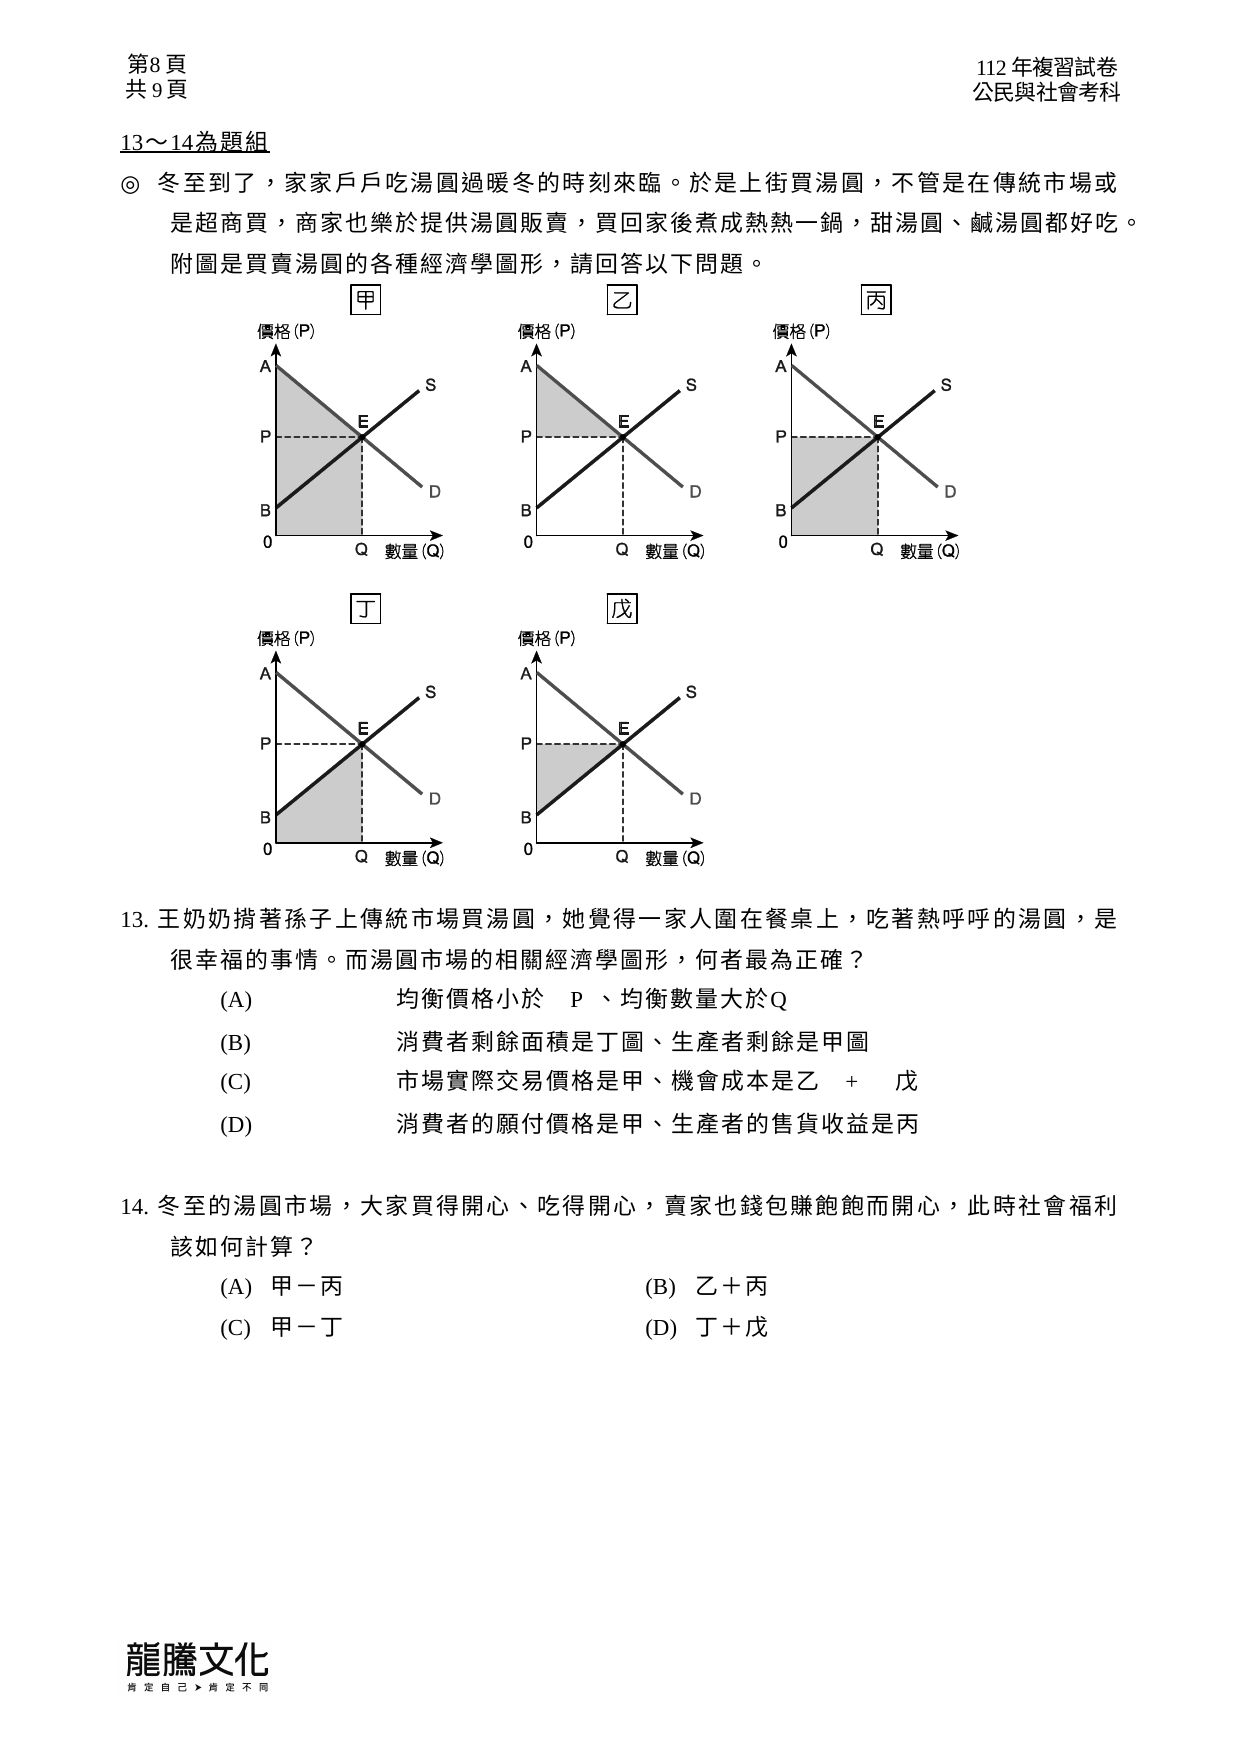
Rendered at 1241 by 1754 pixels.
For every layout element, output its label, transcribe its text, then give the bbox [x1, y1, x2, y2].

text 13. 王奶奶揹著孫子上傳統市場買湯圓，她覺得一家人圍在餐桌上，吃著熱呼呼的湯圓，是很幸福的事情。而湯圓市場的相關經濟學圖形，何者最為正確？ [120, 897, 1120, 979]
text ◎ 冬至到了，家家戶戶吃湯圓過暖冬的時刻來臨。於是上街買湯圓，不管是在傳統市場或是超商買，商家也樂於提供湯圓販賣，買回家後煮成熱熱一鍋，甜湯圓、鹹湯圓都好吃。附圖是買賣湯圓的各種經濟學圖形，請回答以下問題。 [120, 161, 1120, 283]
text 13～14為題組 [120, 119, 1120, 161]
text (A) 甲－丙 (B) 乙＋丙 [195, 1266, 1120, 1307]
text (B) 消費者剩餘面積是丁圖、生產者剩餘是甲圖 [195, 1020, 1120, 1061]
text 14. 冬至的湯圓市場，大家買得開心、吃得開心，賣家也錢包賺飽飽而開心，此時社會福利該如何計算？ [120, 1184, 1120, 1266]
text (C) 甲－丁 (D) 丁＋戊 [195, 1307, 1120, 1348]
text (D) 消費者的願付價格是甲、生產者的售貨收益是丙 [195, 1102, 1120, 1143]
picture [118, 1640, 273, 1695]
text (A) 均衡價格小於P、均衡數量大於Q [195, 979, 1120, 1020]
text (C) 市場實際交易價格是甲、機會成本是乙+戊 [195, 1061, 1120, 1102]
